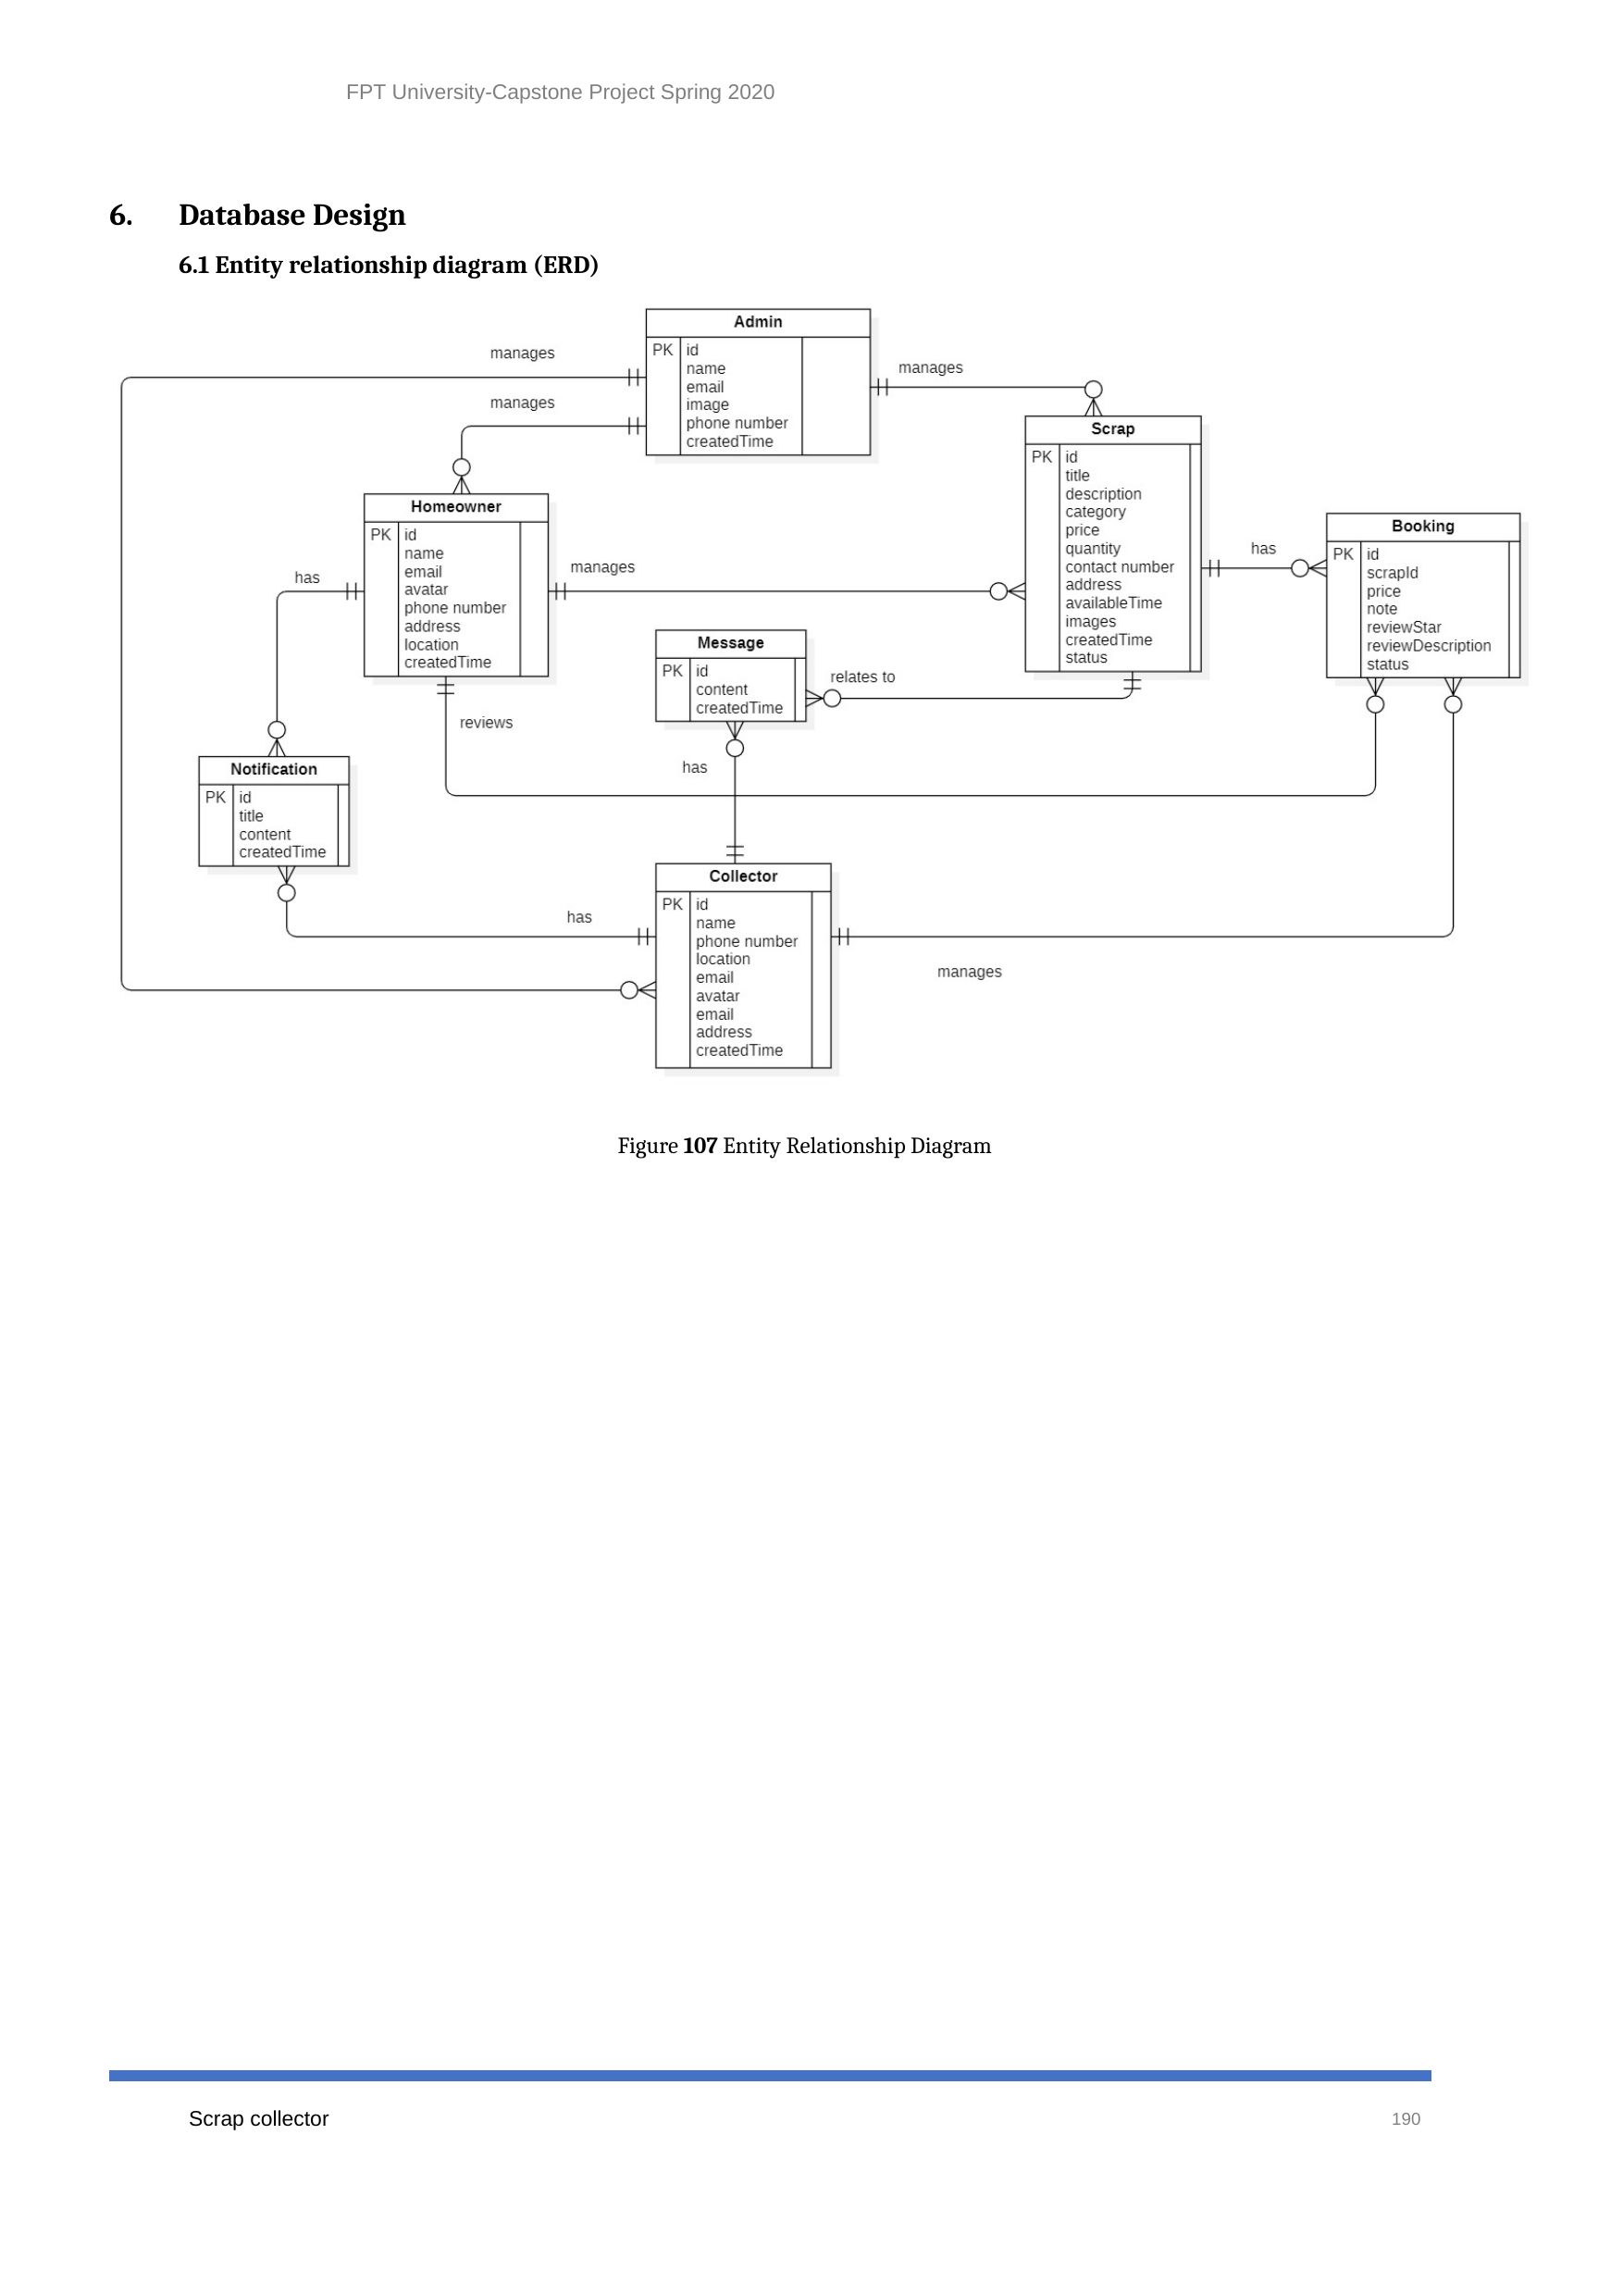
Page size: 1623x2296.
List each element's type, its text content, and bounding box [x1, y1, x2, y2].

picture [109, 297, 1567, 1116]
subtitle 6.1 Entity relationship diagram (ERD) [179, 251, 1431, 279]
subtitle Database Design [109, 197, 1431, 232]
